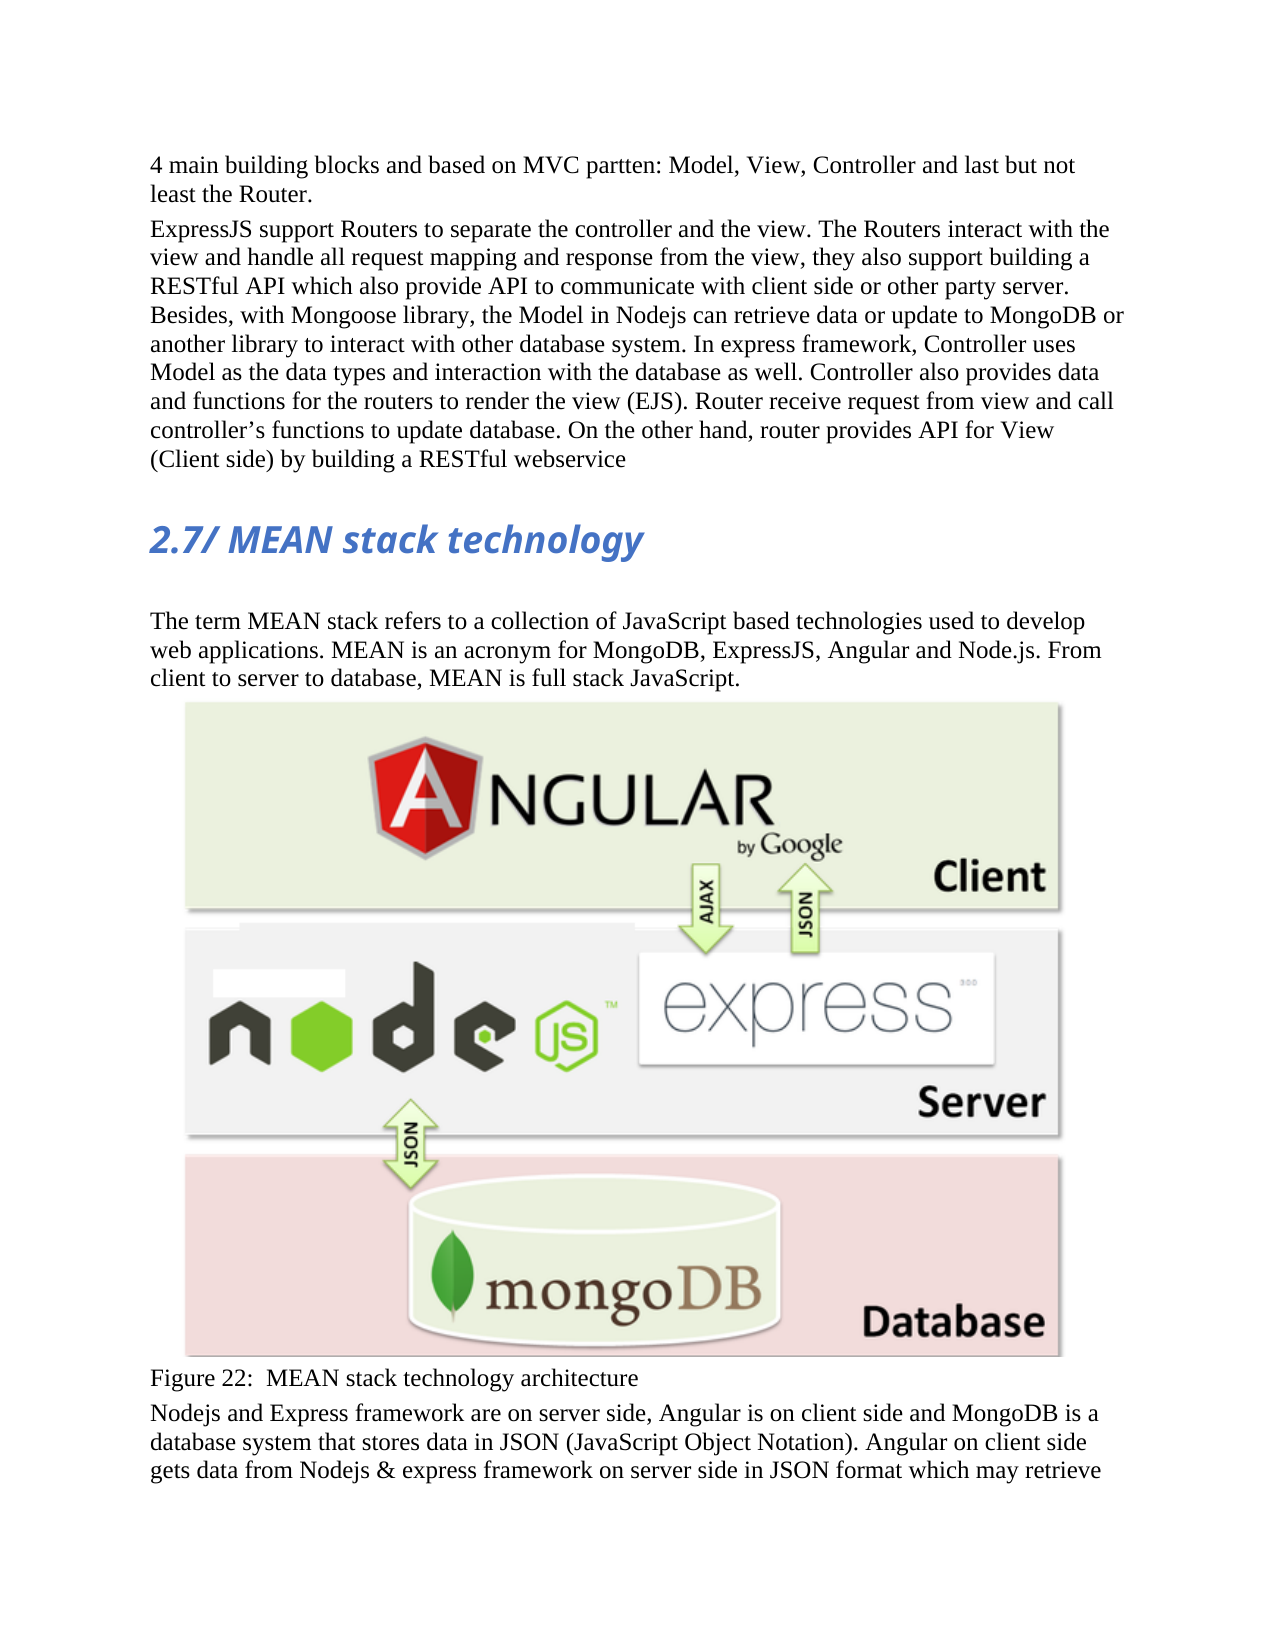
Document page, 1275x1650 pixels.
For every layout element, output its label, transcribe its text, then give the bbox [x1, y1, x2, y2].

picture [181, 698, 1067, 1357]
text The term MEAN stack refers to a collection of JavaScript based technologies used to develop web applications. MEAN is an acronym for MongoDB, ExpressJS, Angular and Node.js. From client to server to database, MEAN is full stack JavaScript. [150, 606, 1125, 692]
text ExpressJS support Routers to separate the controller and the view. The Routers interact with the view and handle all request mapping and response from the view, they also support building a RESTful API which also provide API to communicate with client side or other party server. Besides, with Mongoose library, the Model in Nodejs can retrieve data or update to MongoDB or another library to interact with other database system. In express framework, Controller uses Model as the data types and interaction with the database as well. Controller also provides data and functions for the routers to render the view (EJS). Router receive request from view and call controller’s functions to update database. On the other hand, router provides API for View (Client side) by building a RESTful webservice [150, 214, 1125, 472]
text 2.7/ MEAN stack technology [150, 514, 1125, 565]
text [150, 1398, 1125, 1484]
text Figure 22: MEAN stack technology architecture [150, 1363, 1125, 1392]
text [150, 150, 1125, 207]
